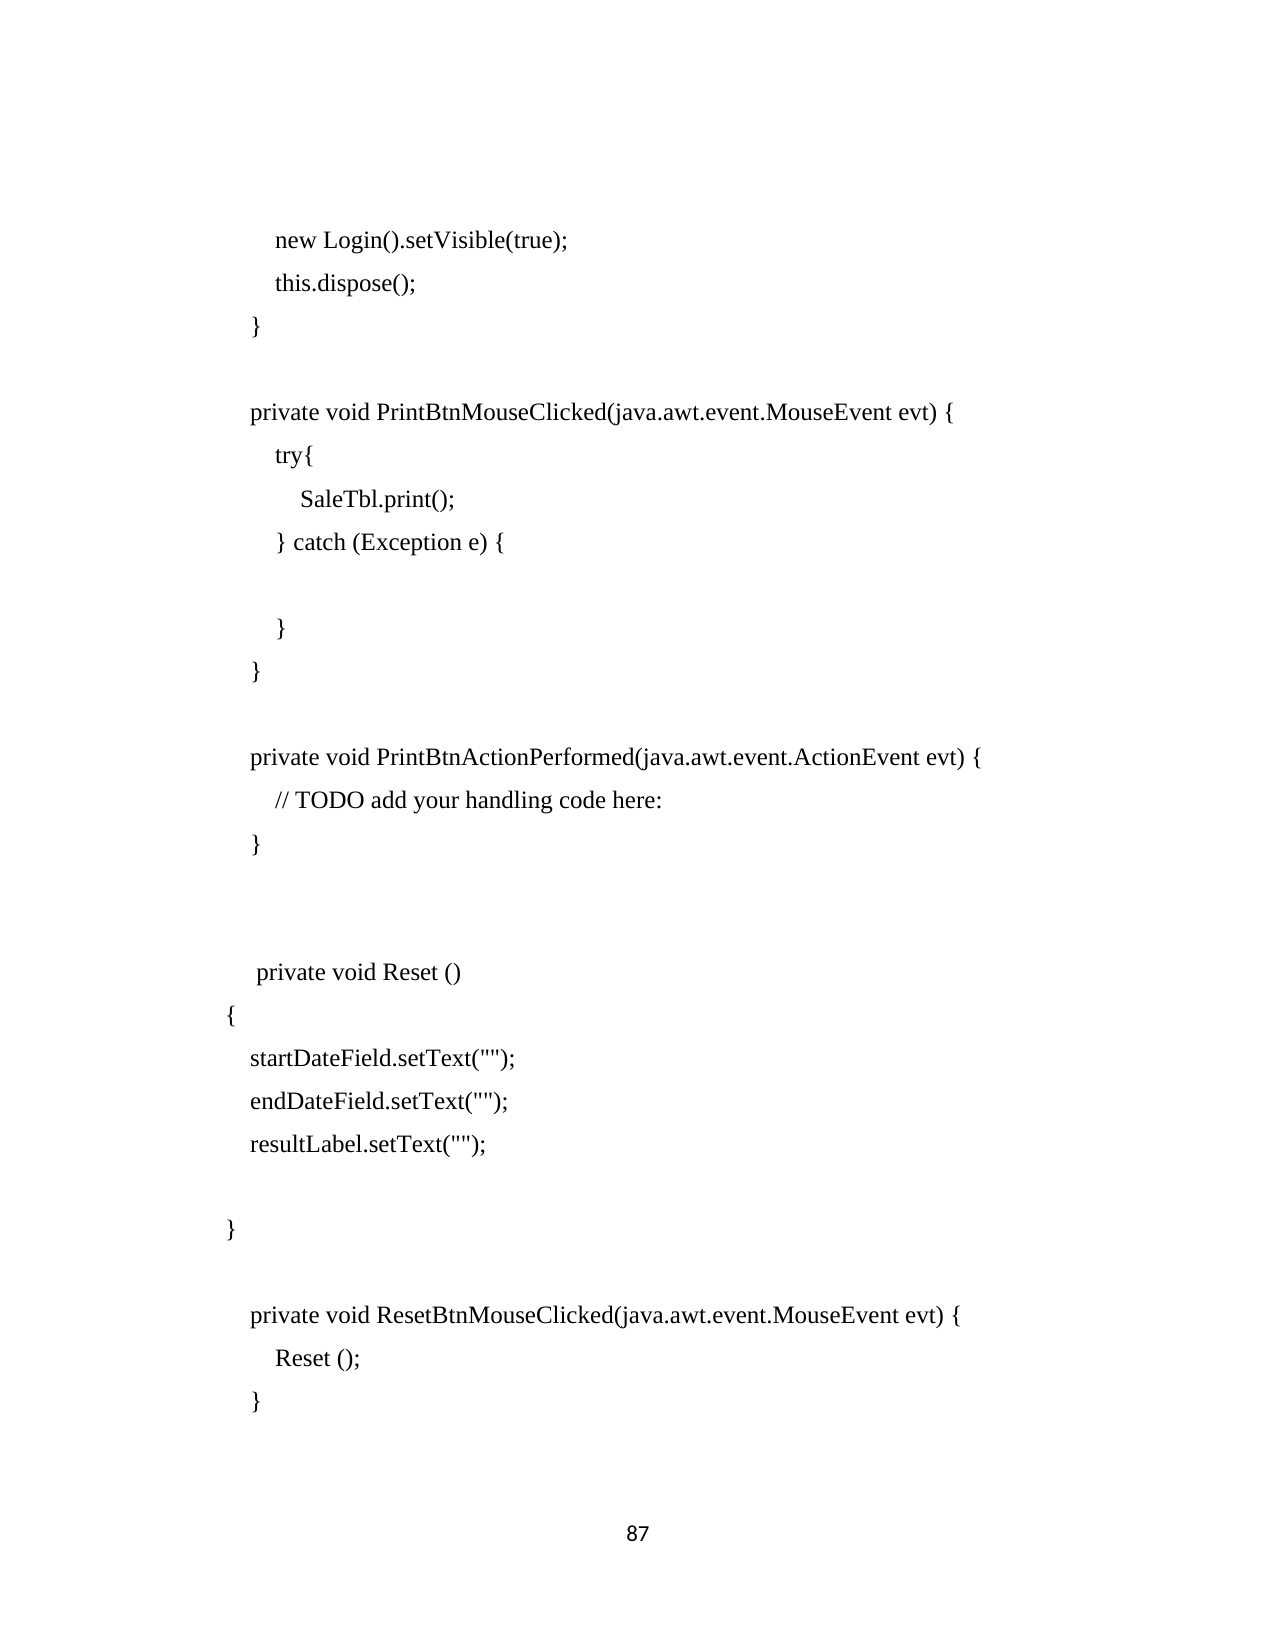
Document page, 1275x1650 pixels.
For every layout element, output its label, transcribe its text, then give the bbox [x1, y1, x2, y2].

text } [225, 656, 1050, 685]
text } [225, 1214, 1050, 1243]
text this.dispose(); [225, 268, 1050, 297]
text } [225, 1386, 1050, 1415]
text } catch (Exception e) { [225, 527, 1050, 556]
text } [225, 829, 1050, 857]
text try{ [225, 441, 1050, 469]
text { [225, 1000, 1050, 1029]
text private void Reset () [225, 957, 1050, 986]
text endDateField.setText(""); [225, 1086, 1050, 1115]
text } [225, 311, 1050, 340]
text private void ResetBtnMouseClicked(java.awt.event.MouseEvent evt) { [225, 1300, 1050, 1328]
text startDateField.setText(""); [225, 1043, 1050, 1072]
text resultLabel.setText(""); [225, 1129, 1050, 1158]
text SaleTbl.print(); [225, 484, 1050, 512]
text private void PrintBtnActionPerformed(java.awt.event.ActionEvent evt) { [225, 742, 1050, 771]
text private void PrintBtnMouseClicked(java.awt.event.MouseEvent evt) { [225, 397, 1050, 426]
text Reset (); [225, 1343, 1050, 1372]
text } [225, 613, 1050, 642]
text new Login().setVisible(true); [225, 225, 1050, 254]
text // TODO add your handling code here: [225, 786, 1050, 814]
